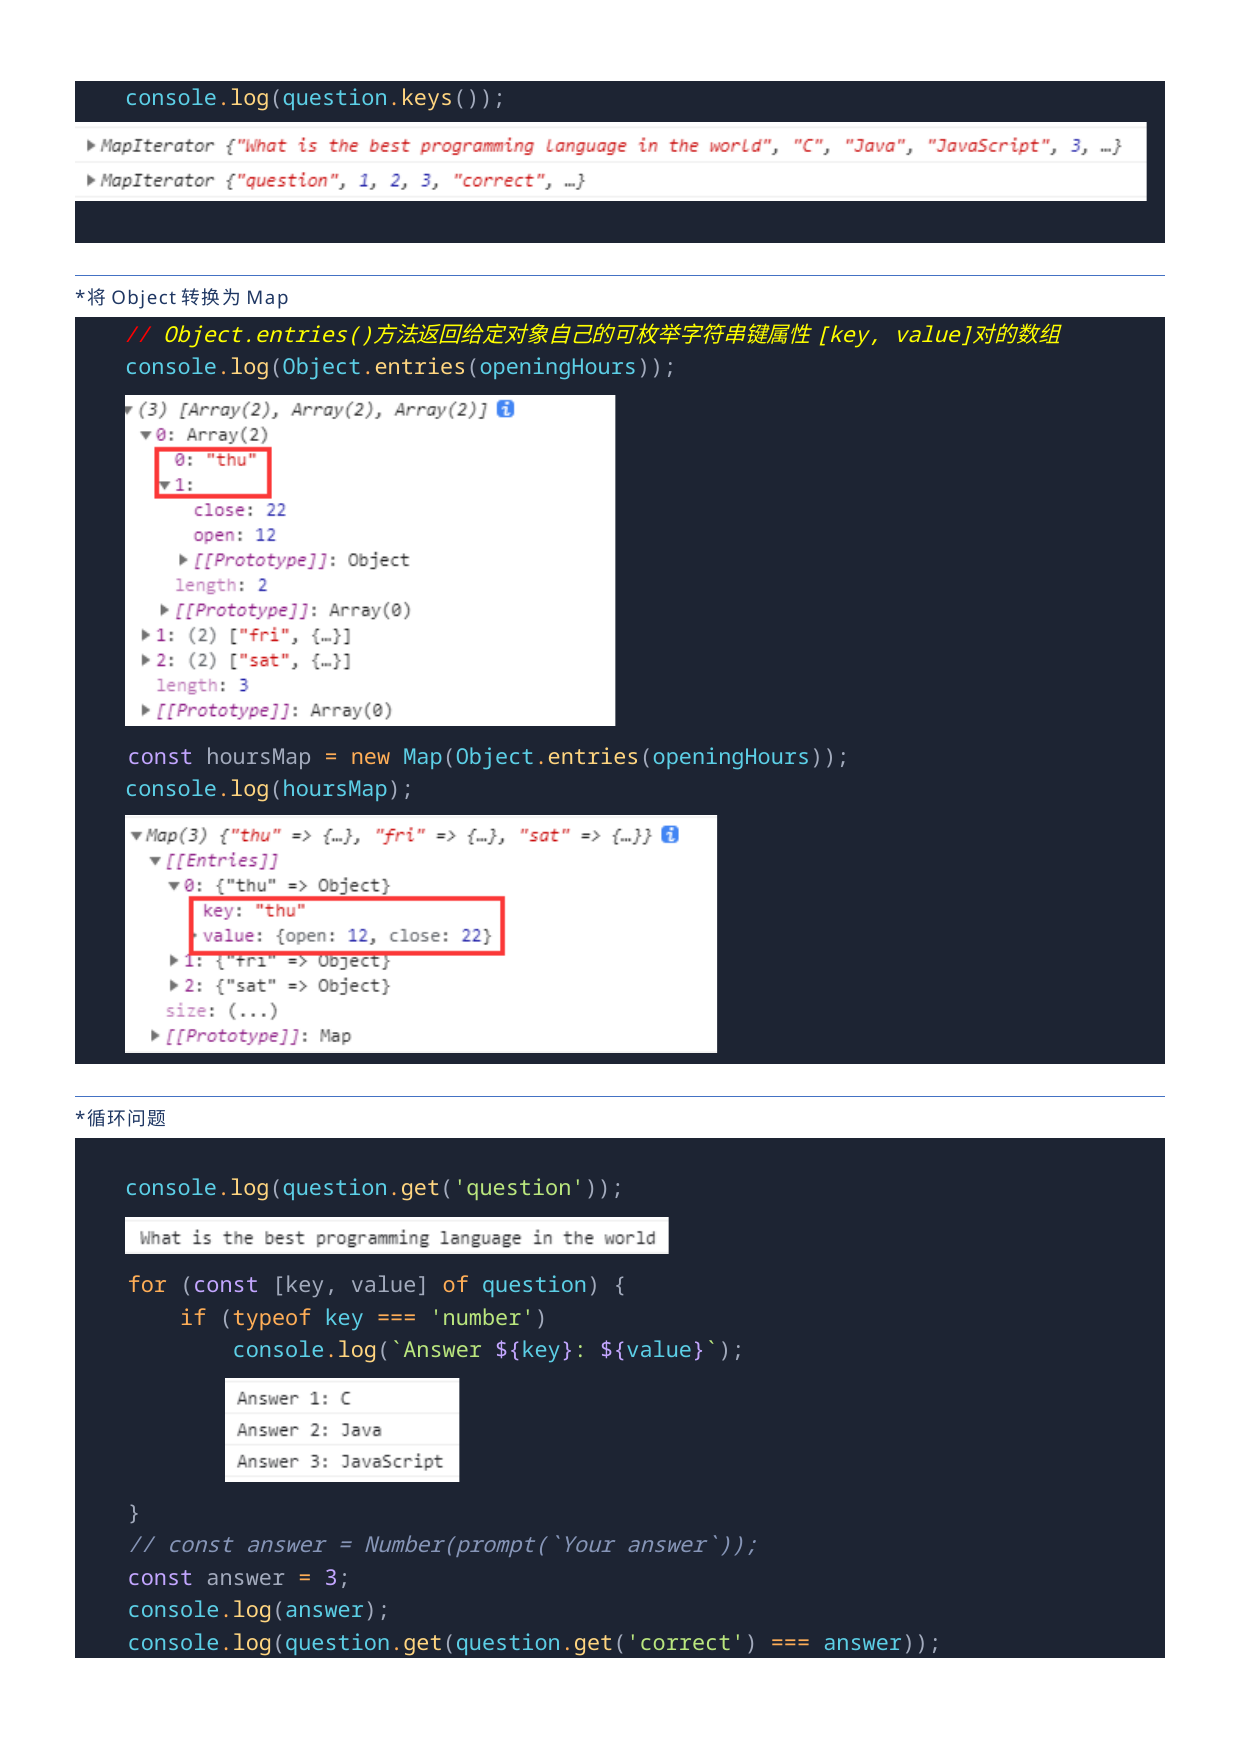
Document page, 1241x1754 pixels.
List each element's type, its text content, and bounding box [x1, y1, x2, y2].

text const answer = 3; [75, 1560, 1165, 1593]
picture [125, 395, 616, 726]
picture [225, 1378, 460, 1482]
text console.log(`Answer ${key}: ${value}`); [75, 1333, 1165, 1365]
text console.log(question.get('question')); [75, 1170, 1165, 1203]
text if (typeof key === 'number') [75, 1300, 1165, 1333]
text // Object.entries()方法返回给定对象自己的可枚举字符串键属性 [key, value]对的数组 [75, 317, 1165, 349]
text for (const [key, value] of question) { [75, 1268, 1165, 1300]
subtitle *将Object转换为Map [75, 276, 1165, 313]
text // const answer = Number(prompt(`Your answer`)); [75, 1528, 1165, 1560]
picture [75, 122, 1147, 201]
text console.log(answer); [75, 1593, 1165, 1625]
text console.log(hoursMap); [75, 772, 1165, 804]
text const hoursMap = new Map(Object.entries(openingHours)); [75, 739, 1165, 772]
text console.log(Object.entries(openingHours)); [75, 349, 1165, 382]
picture [125, 1217, 669, 1254]
picture [125, 815, 718, 1053]
text console.log(question.get(question.get('correct') === answer)); [75, 1625, 1165, 1658]
subtitle *循环问题 [75, 1097, 1165, 1134]
text } [75, 1495, 1165, 1528]
text console.log(question.keys()); [75, 81, 1165, 113]
